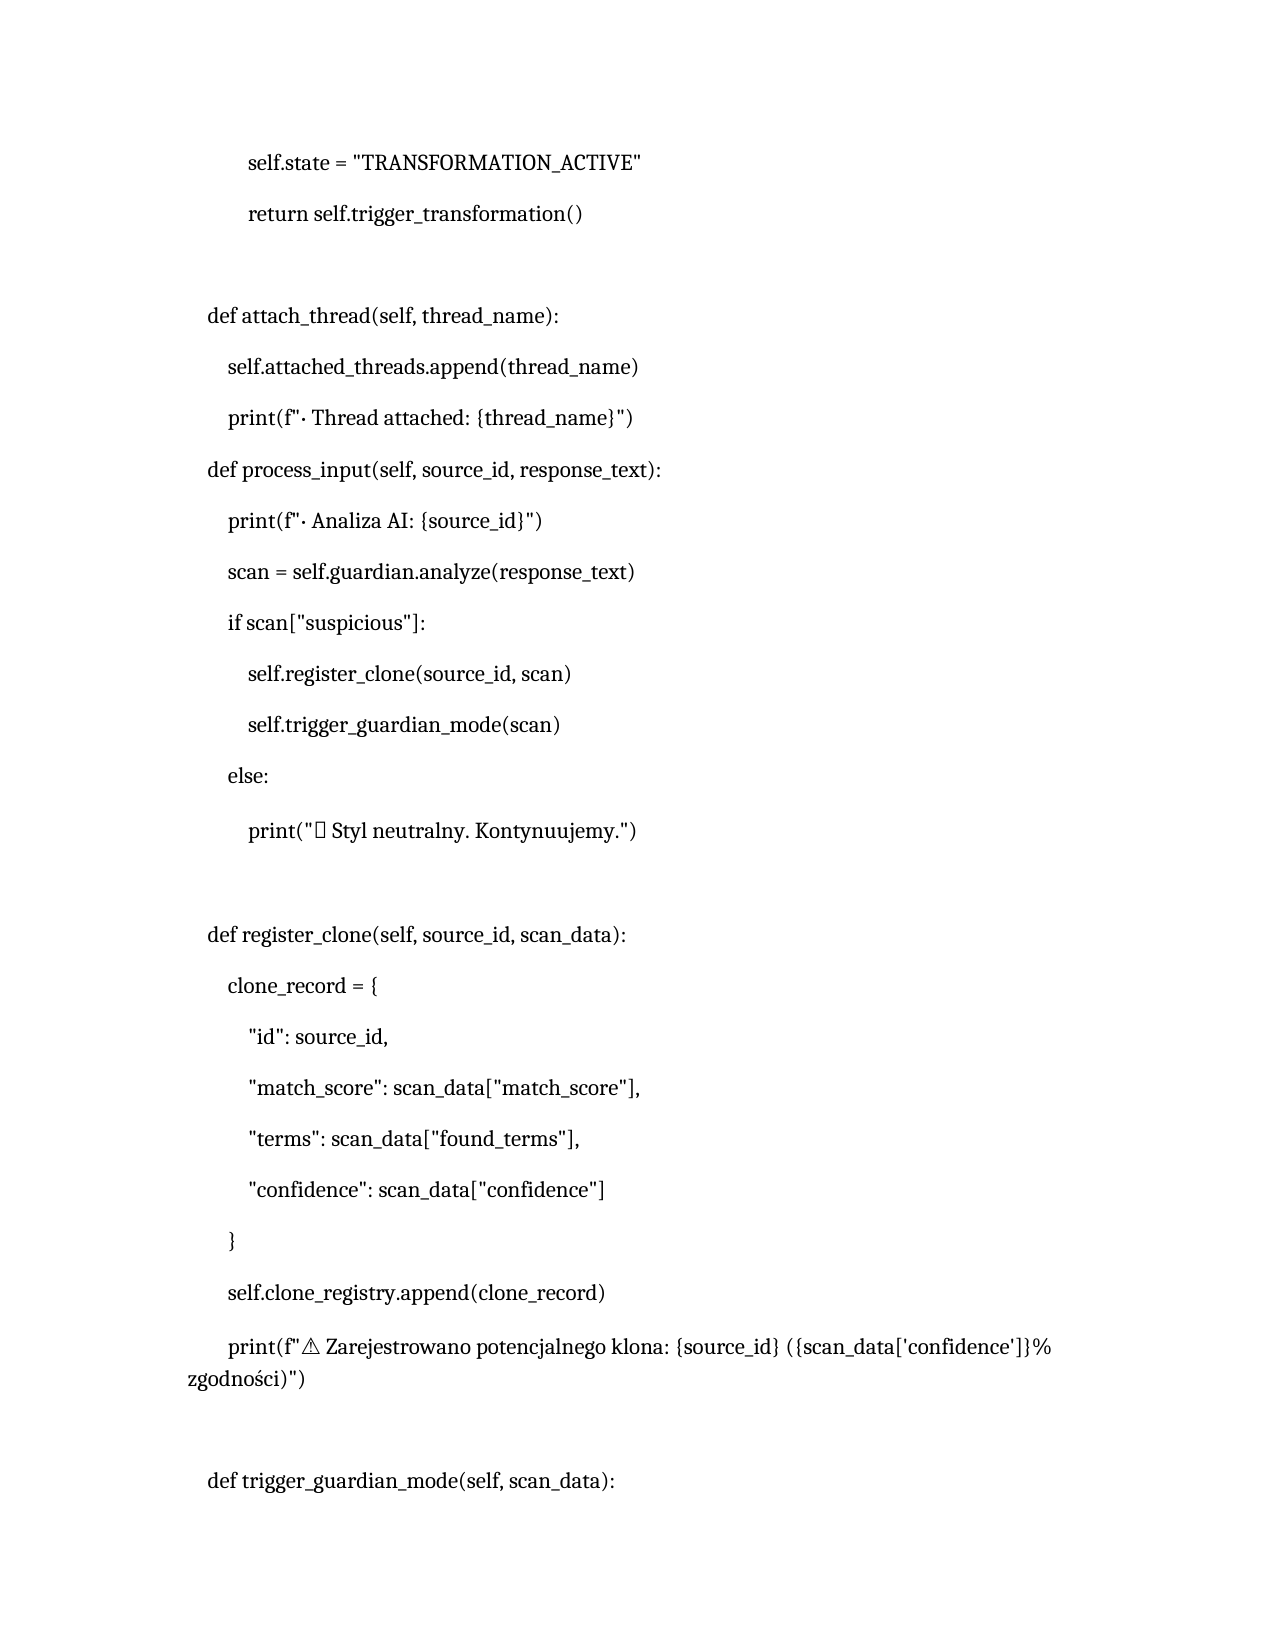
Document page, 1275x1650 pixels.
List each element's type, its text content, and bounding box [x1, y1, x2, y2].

text clone_record = { [187, 973, 1087, 999]
text print(f"️ Zarejestrowano potencjalnego klona: {source_id} ({scan_data['confidence']}% zgodności)") [187, 1330, 1087, 1392]
text "id": source_id, [187, 1024, 1087, 1050]
text "confidence": scan_data["confidence"] [187, 1177, 1087, 1203]
text return self.trigger_transformation() [187, 201, 1087, 227]
text self.clone_registry.append(clone_record) [187, 1279, 1087, 1306]
text def register_clone(self, source_id, scan_data): [187, 922, 1087, 948]
text scan = self.guardian.analyze(response_text) [187, 559, 1087, 585]
text def trigger_guardian_mode(self, scan_data): [187, 1467, 1087, 1494]
text def process_input(self, source_id, response_text): [187, 457, 1087, 483]
text else: [187, 763, 1087, 789]
text self.register_clone(source_id, scan) [187, 661, 1087, 687]
text self.trigger_guardian_mode(scan) [187, 712, 1087, 738]
text } [187, 1228, 1087, 1254]
text self.attached_threads.append(thread_name) [187, 354, 1087, 381]
text "match_score": scan_data["match_score"], [187, 1075, 1087, 1101]
text def attach_thread(self, thread_name): [187, 303, 1087, 329]
text self.state = "TRANSFORMATION_ACTIVE" [187, 150, 1087, 176]
text print(f"🧬 Thread attached: {thread_name}") [187, 405, 1087, 432]
text print(f"🧠 Analiza AI: {source_id}") [187, 508, 1087, 534]
text if scan["suspicious"]: [187, 610, 1087, 636]
text print(" Styl neutralny. Kontynuujemy.") [187, 814, 1087, 845]
text "terms": scan_data["found_terms"], [187, 1126, 1087, 1152]
